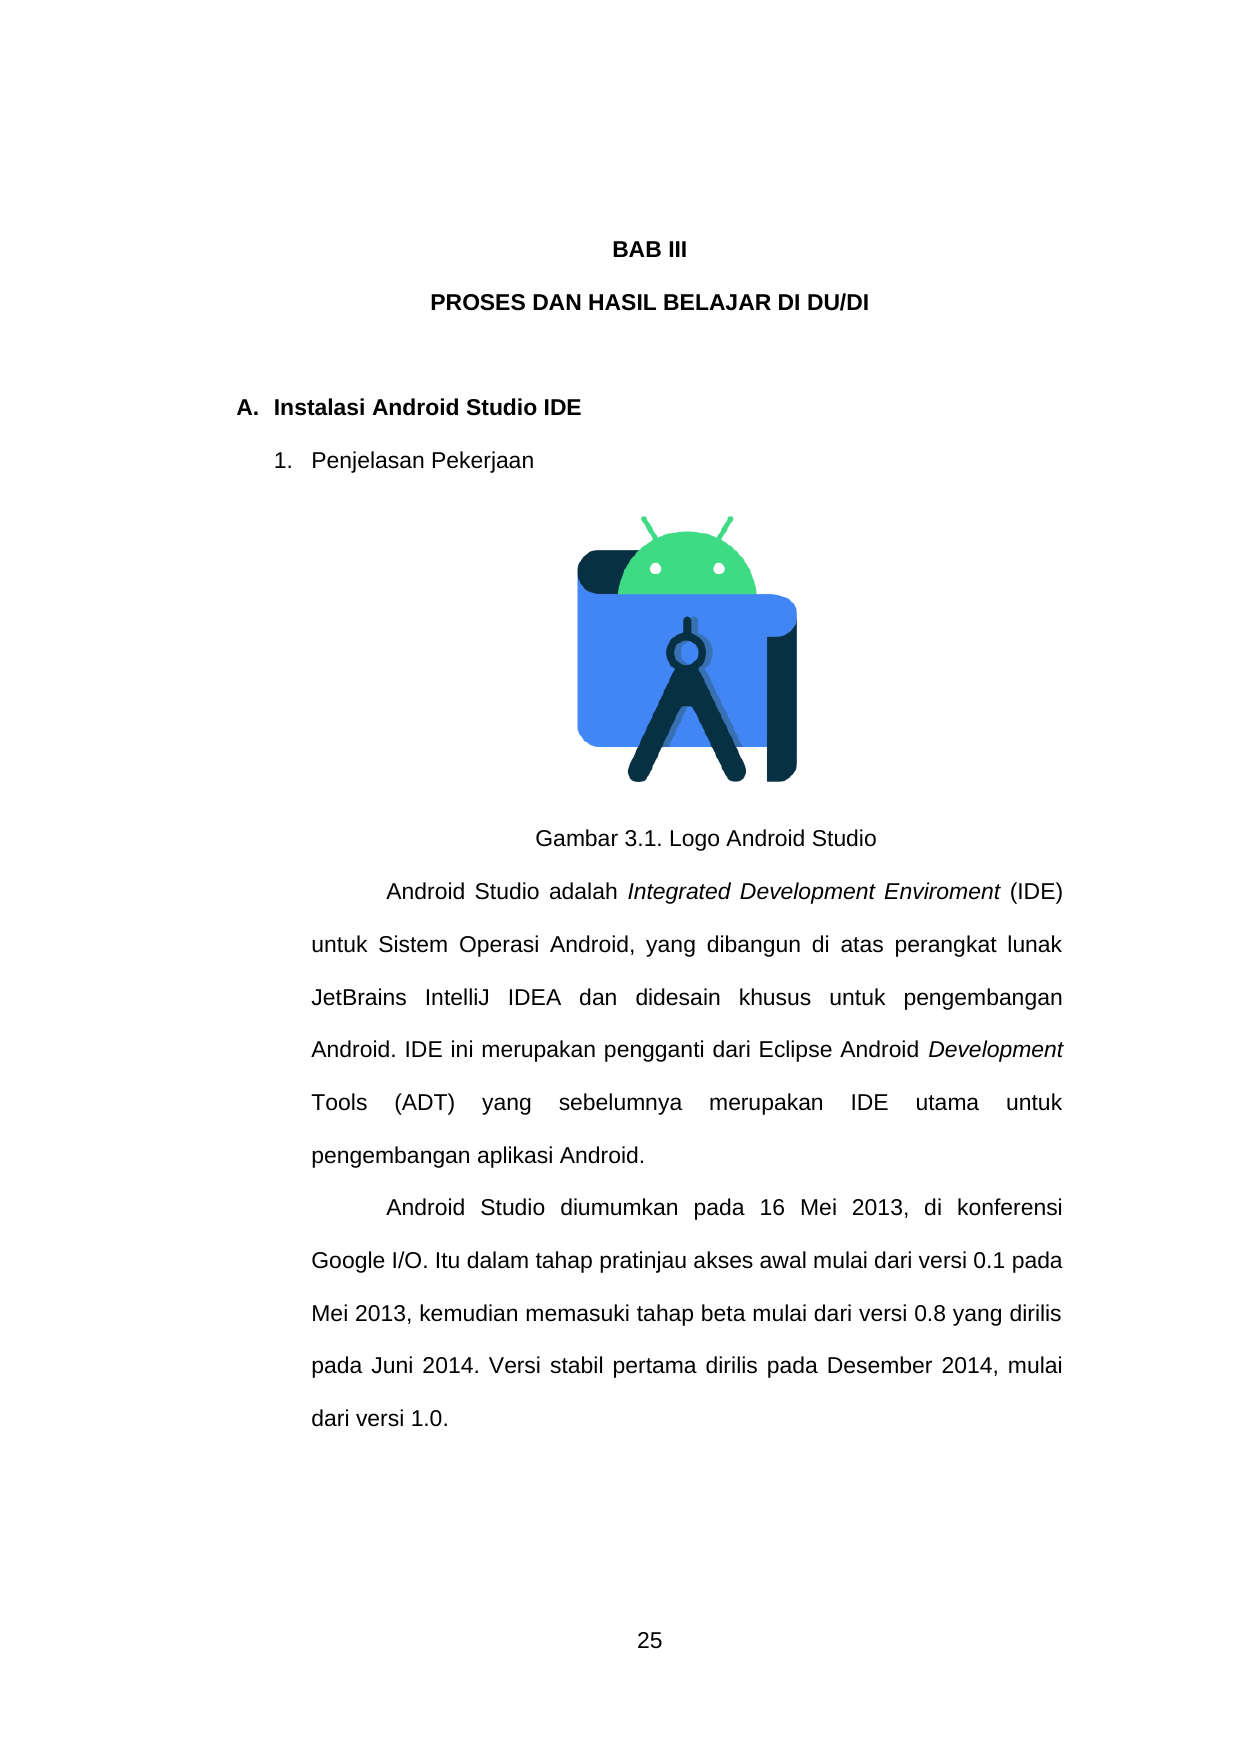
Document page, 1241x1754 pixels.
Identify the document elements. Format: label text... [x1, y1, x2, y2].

title Instalasi Android Studio IDE [236, 394, 1063, 421]
text Android Studio adalah Integrated Development Enviroment (IDE) untuk Sistem Operasi Android, yang dibangun di atas perangkat lunak JetBrains IntelliJ IDEA dan didesain khusus untuk pengembangan Android. IDE ini merupakan pengganti dari Eclipse Android Development Tools (ADT) yang sebelumnya merupakan IDE utama untuk pengembangan aplikasi Android. [311, 878, 1063, 1168]
title BAB III PROSES DAN HASIL BELAJAR DI DU/DI [236, 236, 1063, 315]
text Gambar 3.1. Logo Android Studio [349, 825, 1063, 852]
title Penjelasan Pekerjaan [274, 447, 1063, 473]
text Android Studio diumumkan pada 16 Mei 2013, di konferensi Google I/O. Itu dalam tahap pratinjau akses awal mulai dari versi 0.1 pada Mei 2013, kemudian memasuki tahap beta mulai dari versi 0.8 yang dirilis pada Juni 2014. Versi stabil pertama dirilis pada Desember 2014, mulai dari versi 1.0. [311, 1194, 1063, 1431]
picture [537, 499, 837, 799]
